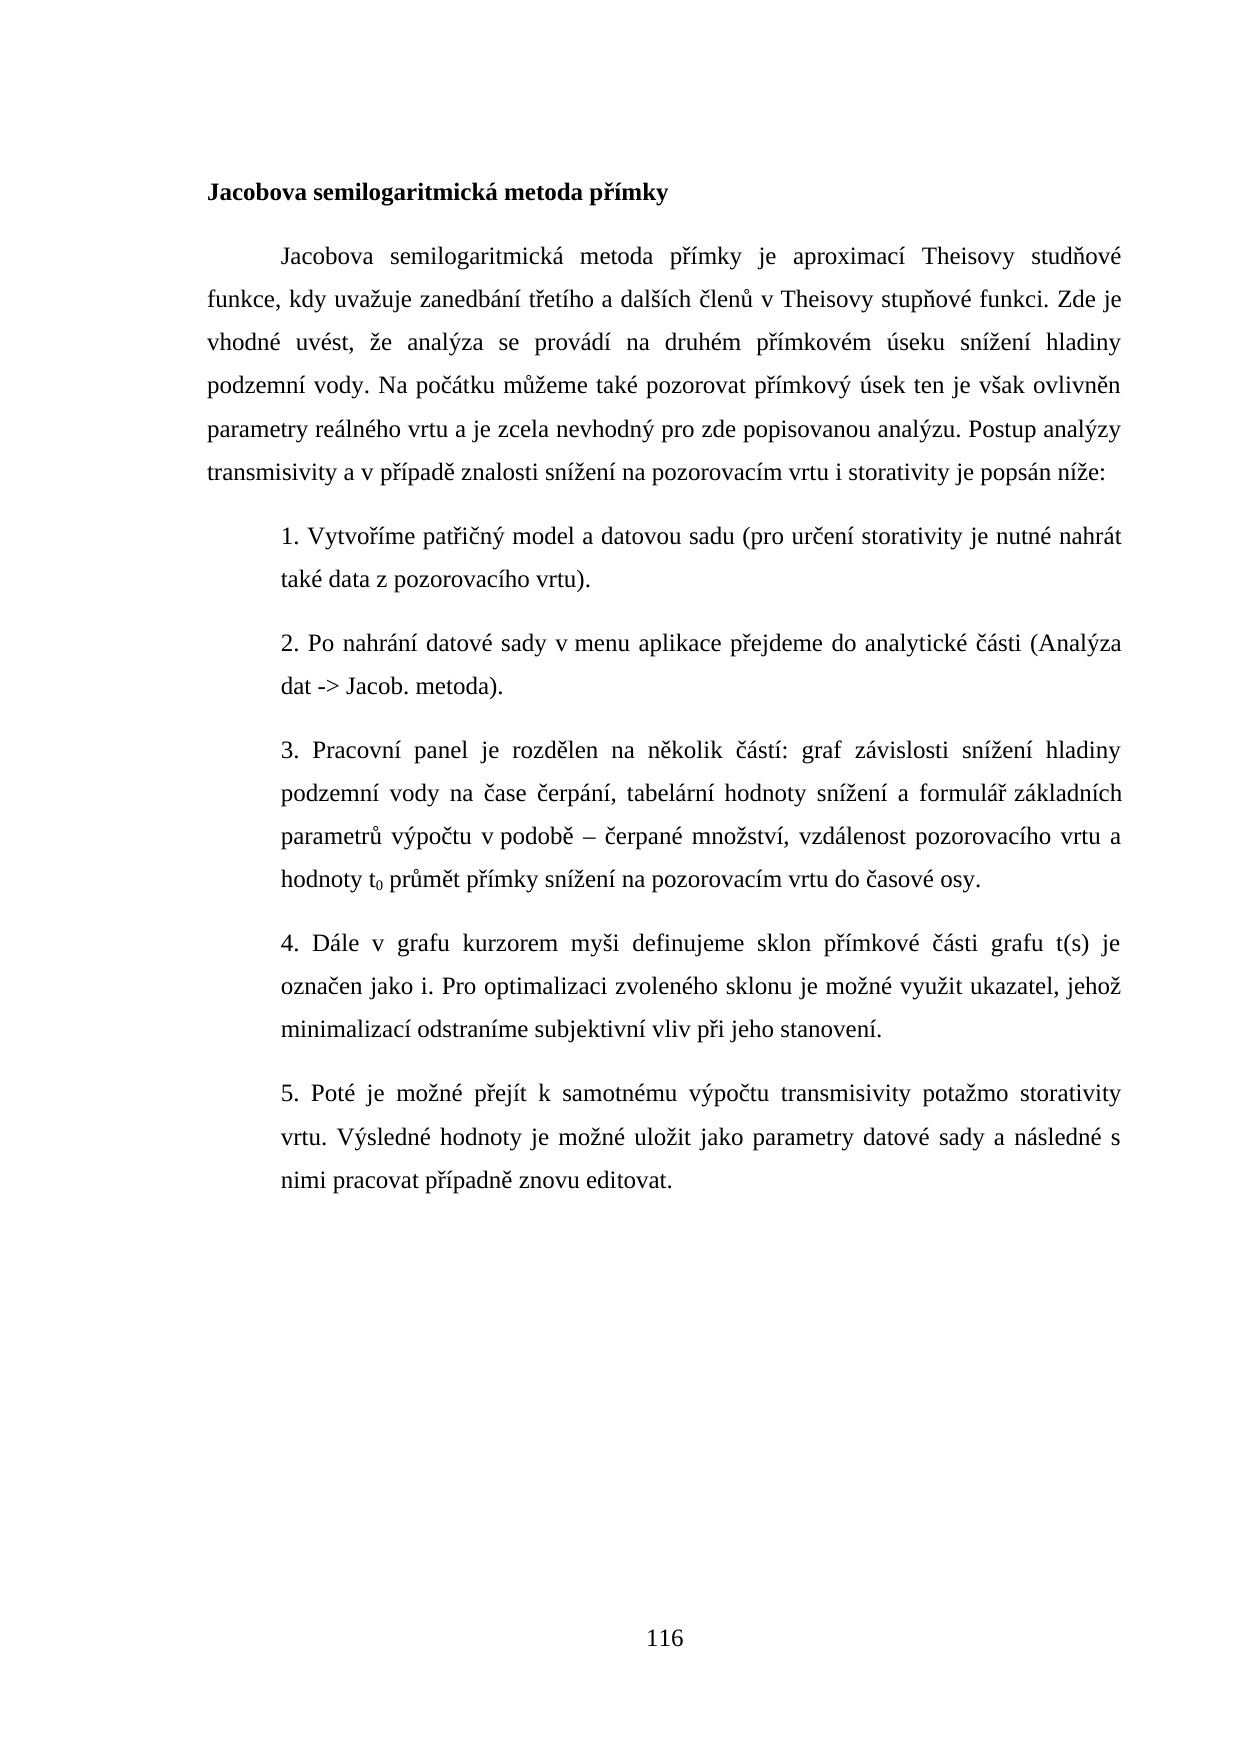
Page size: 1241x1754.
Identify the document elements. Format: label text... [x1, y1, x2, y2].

text 5. Poté je možné přejít k samotnému výpočtu transmisivity potažmo storativity vrtu. Výsledné hodnoty je možné uložit jako parametry datové sady a následné s nimi pracovat případně znovu editovat. [281, 1078, 1122, 1193]
text Jacobova semilogaritmická metoda přímky [207, 177, 1122, 206]
text 3. Pracovní panel je rozdělen na několik částí: graf závislosti snížení hladiny podzemní vody na čase čerpání, tabelární hodnoty snížení a formulář základních parametrů výpočtu v podobě – čerpané množství, vzdálenost pozorovacího vrtu a hodnoty t0 průmět přímky snížení na pozorovacím vrtu do časové osy. [281, 735, 1122, 893]
text 2. Po nahrání datové sady v menu aplikace přejdeme do analytické části (Analýza dat -> Jacob. metoda). [281, 628, 1122, 700]
text Jacobova semilogaritmická metoda přímky je aproximací Theisovy studňové funkce, kdy uvažuje zanedbání třetího a dalších členů v Theisovy stupňové funkci. Zde je vhodné uvést, že analýza se provádí na druhém přímkovém úseku snížení hladiny podzemní vody. Na počátku můžeme také pozorovat přímkový úsek ten je však ovlivněn parametry reálného vrtu a je zcela nevhodný pro zde popisovanou analýzu. Postup analýzy transmisivity a v případě znalosti snížení na pozorovacím vrtu i storativity je popsán níže: [207, 241, 1122, 486]
text 4. Dále v grafu kurzorem myši definujeme sklon přímkové části grafu t(s) je označen jako i. Pro optimalizaci zvoleného sklonu je možné využit ukazatel, jehož minimalizací odstraníme subjektivní vliv při jeho stanovení. [281, 928, 1122, 1043]
text 1. Vytvoříme patřičný model a datovou sadu (pro určení storativity je nutné nahrát také data z pozorovacího vrtu). [281, 521, 1122, 593]
